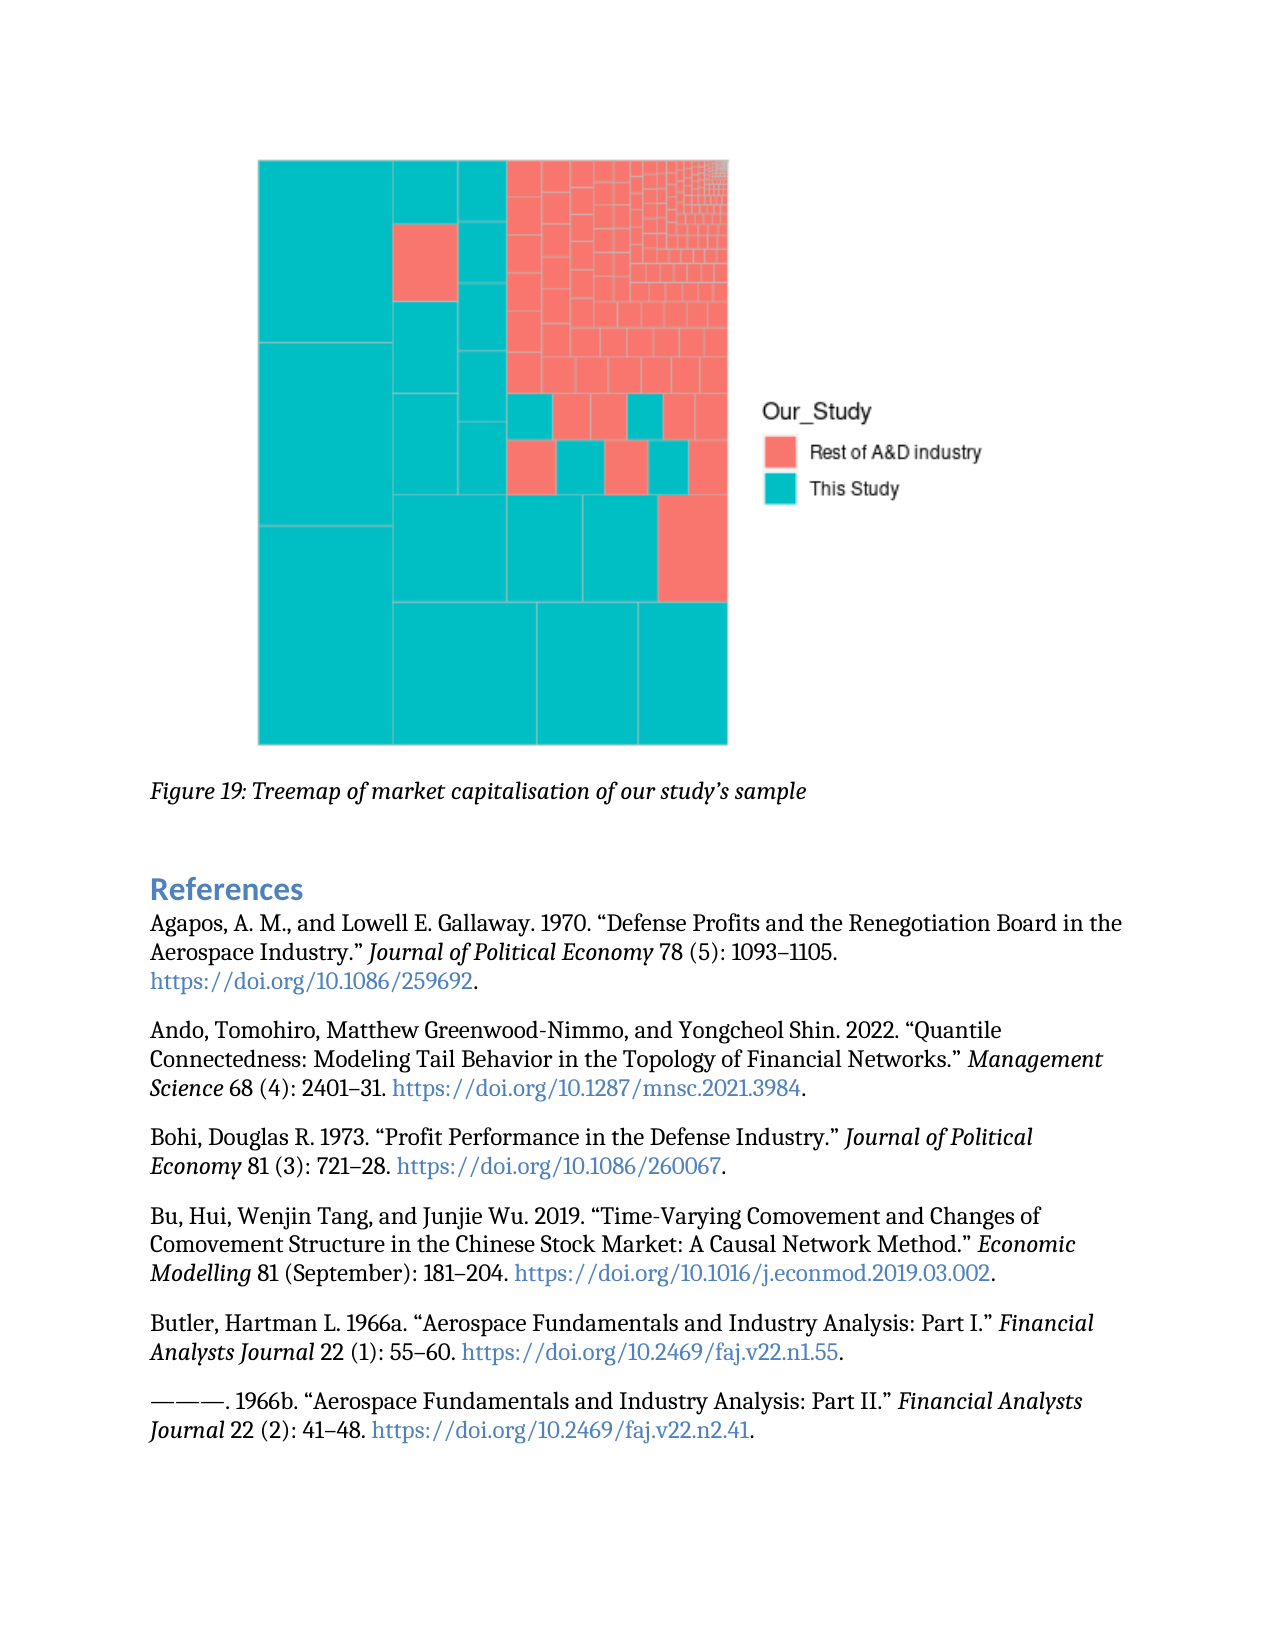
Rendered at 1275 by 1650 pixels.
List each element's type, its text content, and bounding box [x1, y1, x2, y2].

text Agapos, A. M., and Lowell E. Gallaway. 1970. “Defense Profits and the Renegotiation Board in the Aerospace Industry.” Journal of Political Economy 78 (5): 1093–1105. https://doi.org/10.1086/259692. [150, 909, 1125, 995]
picture [247, 150, 1006, 757]
subtitle References [150, 868, 1125, 909]
table_header Figure 19: Treemap of market capitalisation of our study’s sample [139, 150, 1114, 818]
text Butler, Hartman L. 1966a. “Aerospace Fundamentals and Industry Analysis: Part I.” Financial Analysts Journal 22 (1): 55–60. https://doi.org/10.2469/faj.v22.n1.55. [150, 1309, 1125, 1366]
text Bu, Hui, Wenjin Tang, and Junjie Wu. 2019. “Time-Varying Comovement and Changes of Comovement Structure in the Chinese Stock Market: A Causal Network Method.” Economic Modelling 81 (September): 181–204. https://doi.org/10.1016/j.econmod.2019.03.002. [150, 1202, 1125, 1288]
text Ando, Tomohiro, Matthew Greenwood-Nimmo, and Yongcheol Shin. 2022. “Quantile Connectedness: Modeling Tail Behavior in the Topology of Financial Networks.” Management Science 68 (4): 2401–31. https://doi.org/10.1287/mnsc.2021.3984. [150, 1016, 1125, 1102]
text ———. 1966b. “Aerospace Fundamentals and Industry Analysis: Part II.” Financial Analysts Journal 22 (2): 41–48. https://doi.org/10.2469/faj.v22.n2.41. [150, 1387, 1125, 1444]
text Bohi, Douglas R. 1973. “Profit Performance in the Defense Industry.” Journal of Political Economy 81 (3): 721–28. https://doi.org/10.1086/260067. [150, 1123, 1125, 1181]
